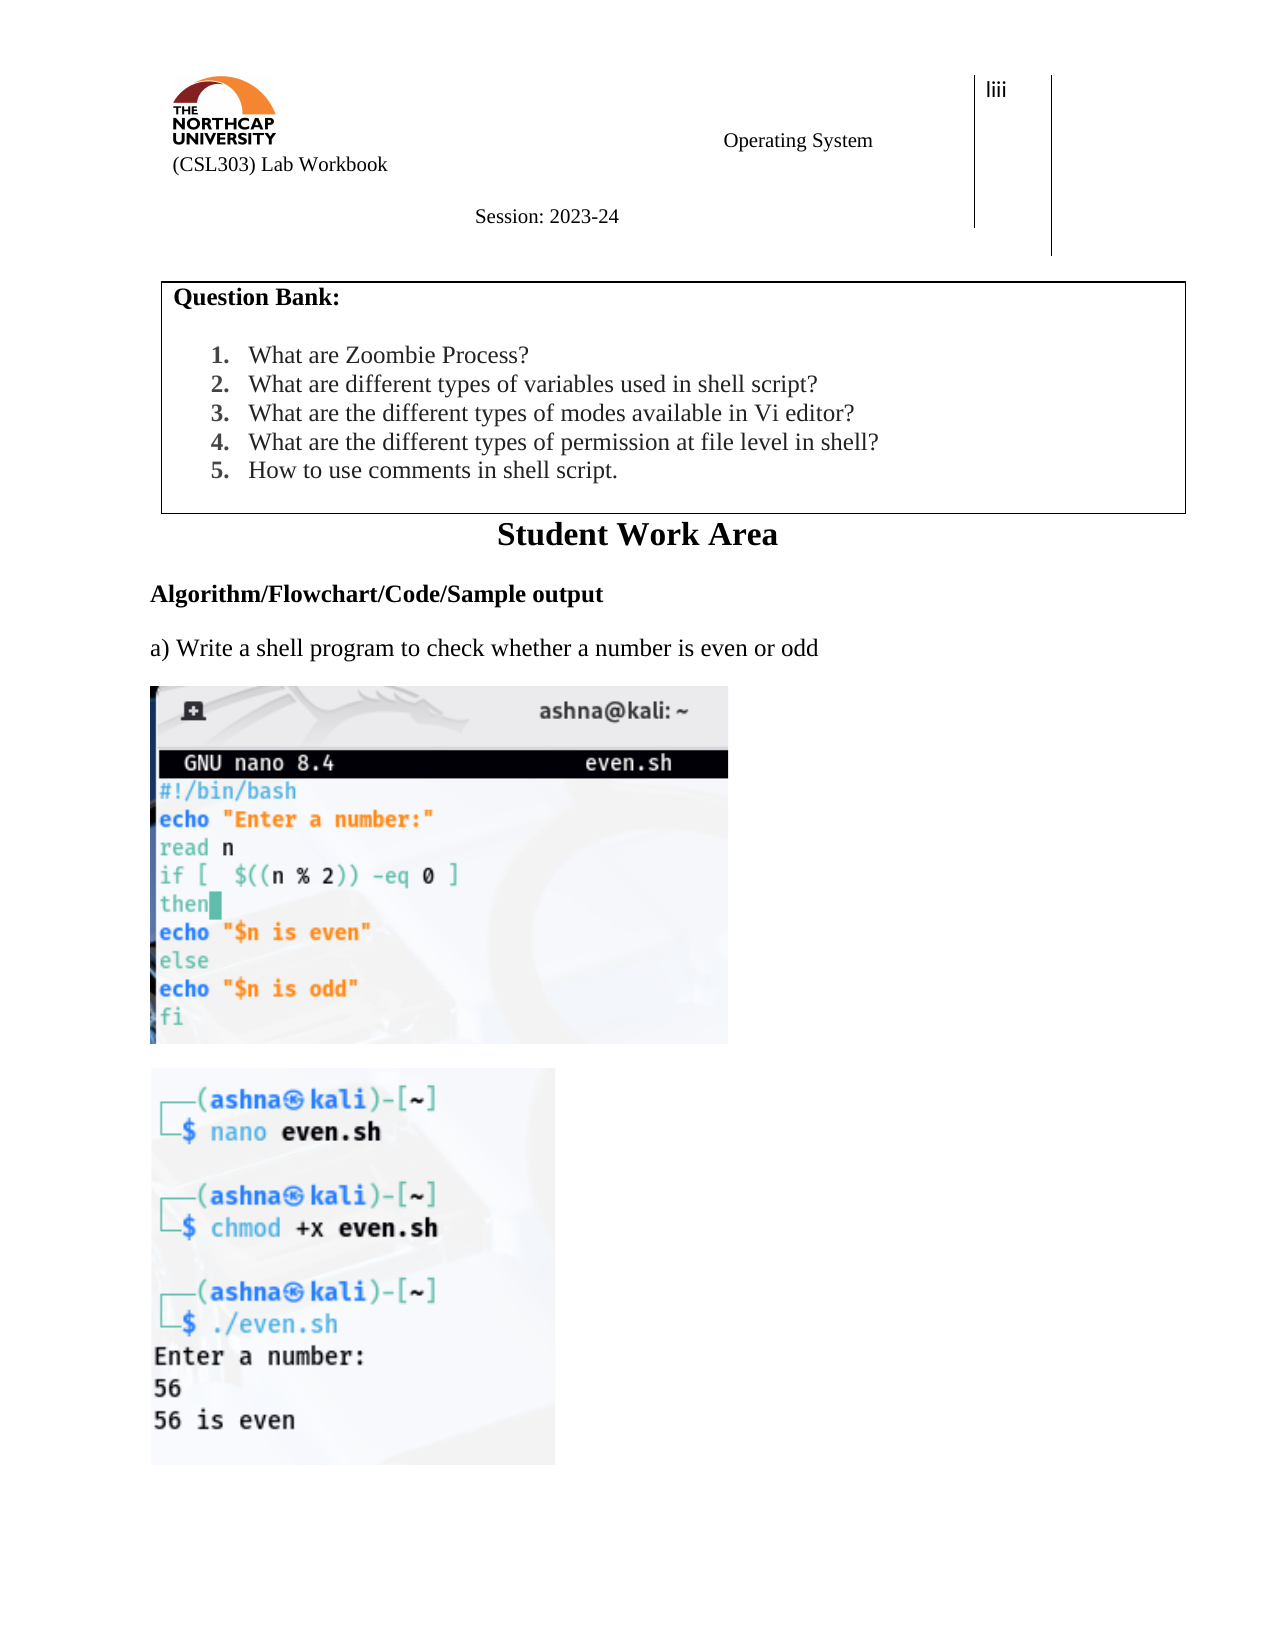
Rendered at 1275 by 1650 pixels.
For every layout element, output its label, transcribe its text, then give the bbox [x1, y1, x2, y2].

text Algorithm/Flowchart/Code/Sample output [150, 579, 1125, 608]
text Student Work Area [150, 514, 1125, 553]
picture [150, 686, 729, 1044]
picture [150, 1068, 555, 1465]
text a) Write a shell program to check whether a number is even or odd [150, 633, 1125, 662]
table_cell Question Bank: What are Zoombie Process? What are different types of variables used in shell script? What are the different types of modes available in Vi editor? What are the different types of permission at file level in shell? How to use comments in shell script. [162, 283, 1185, 513]
picture [172, 75, 277, 147]
